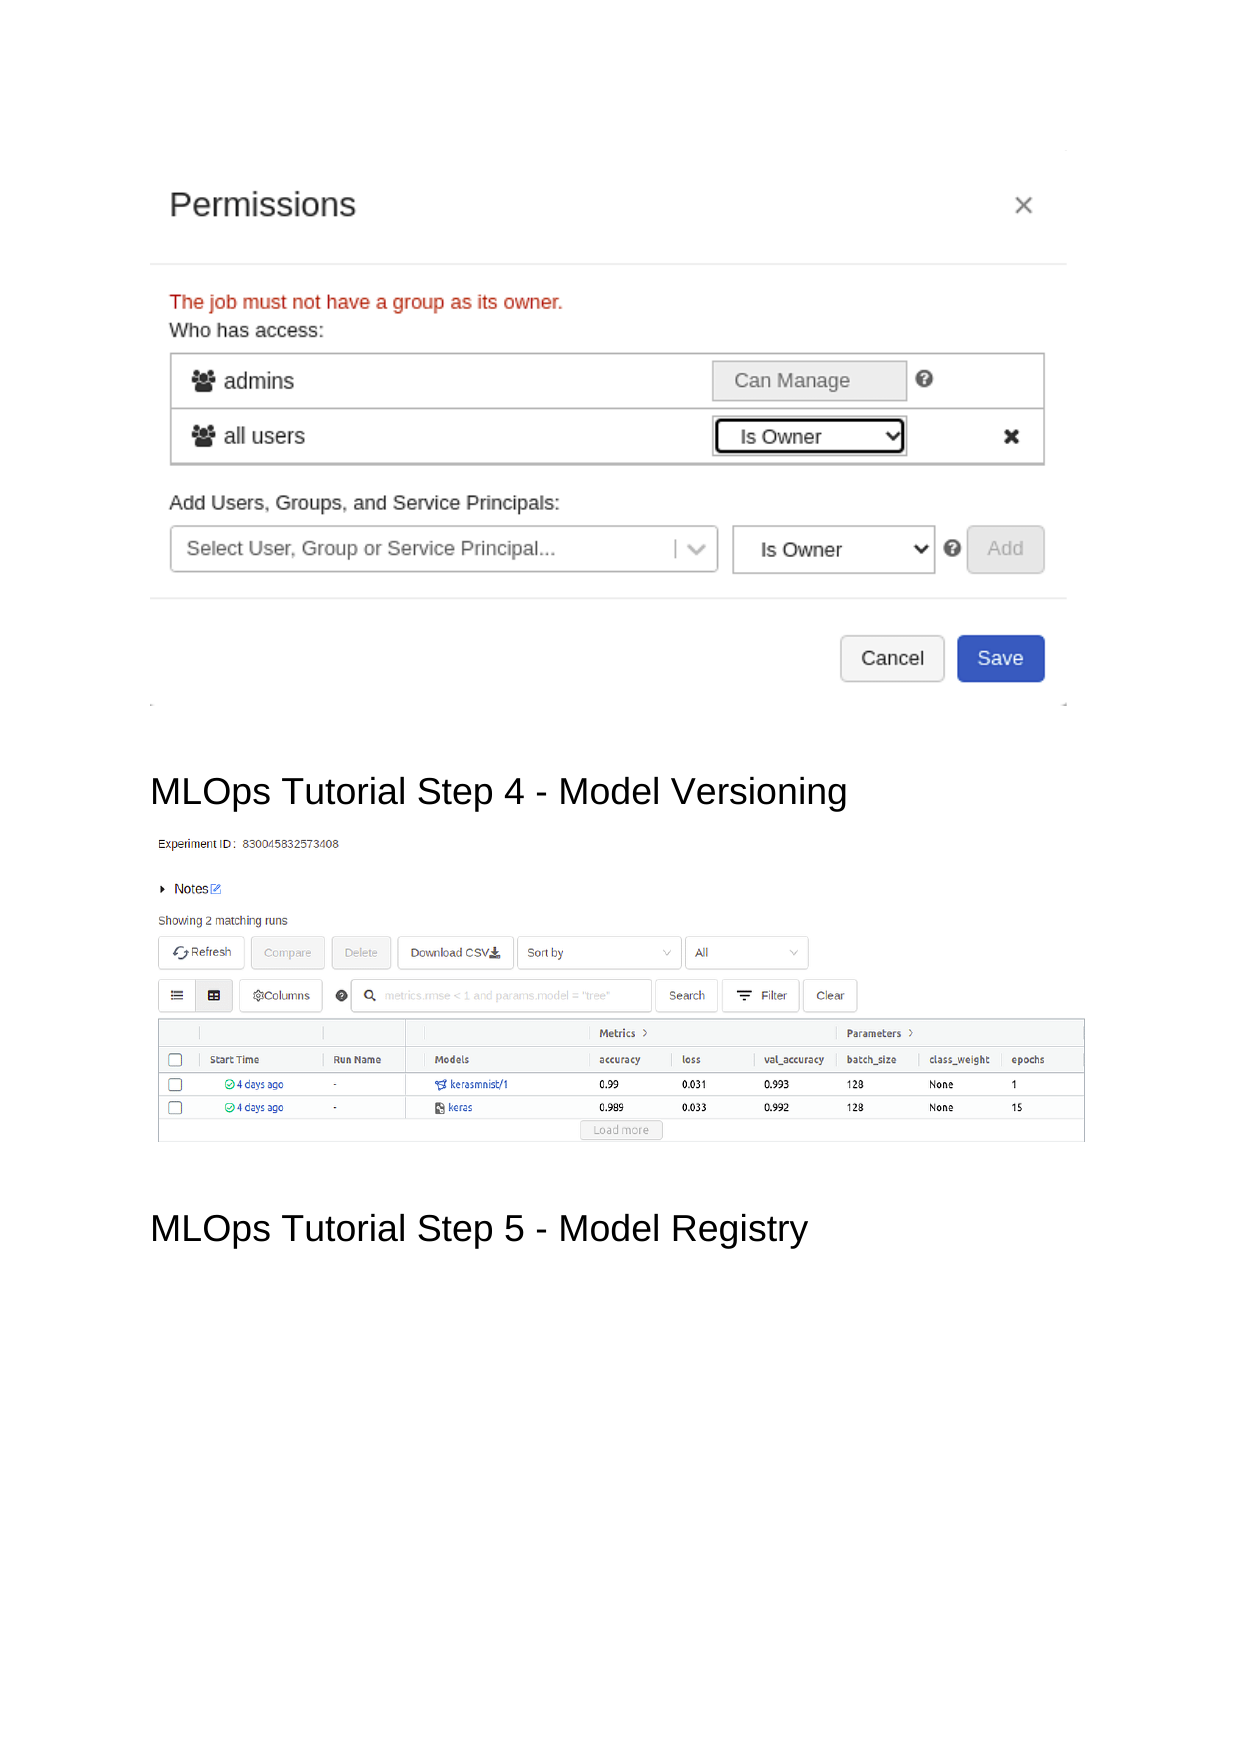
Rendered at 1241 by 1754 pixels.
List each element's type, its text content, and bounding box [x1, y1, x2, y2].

picture [150, 150, 1067, 706]
picture [150, 832, 1091, 1142]
subtitle MLOps Tutorial Step 4 - Model Versioning [150, 725, 1090, 813]
subtitle MLOps Tutorial Step 5 - Model Registry [150, 1162, 1090, 1249]
